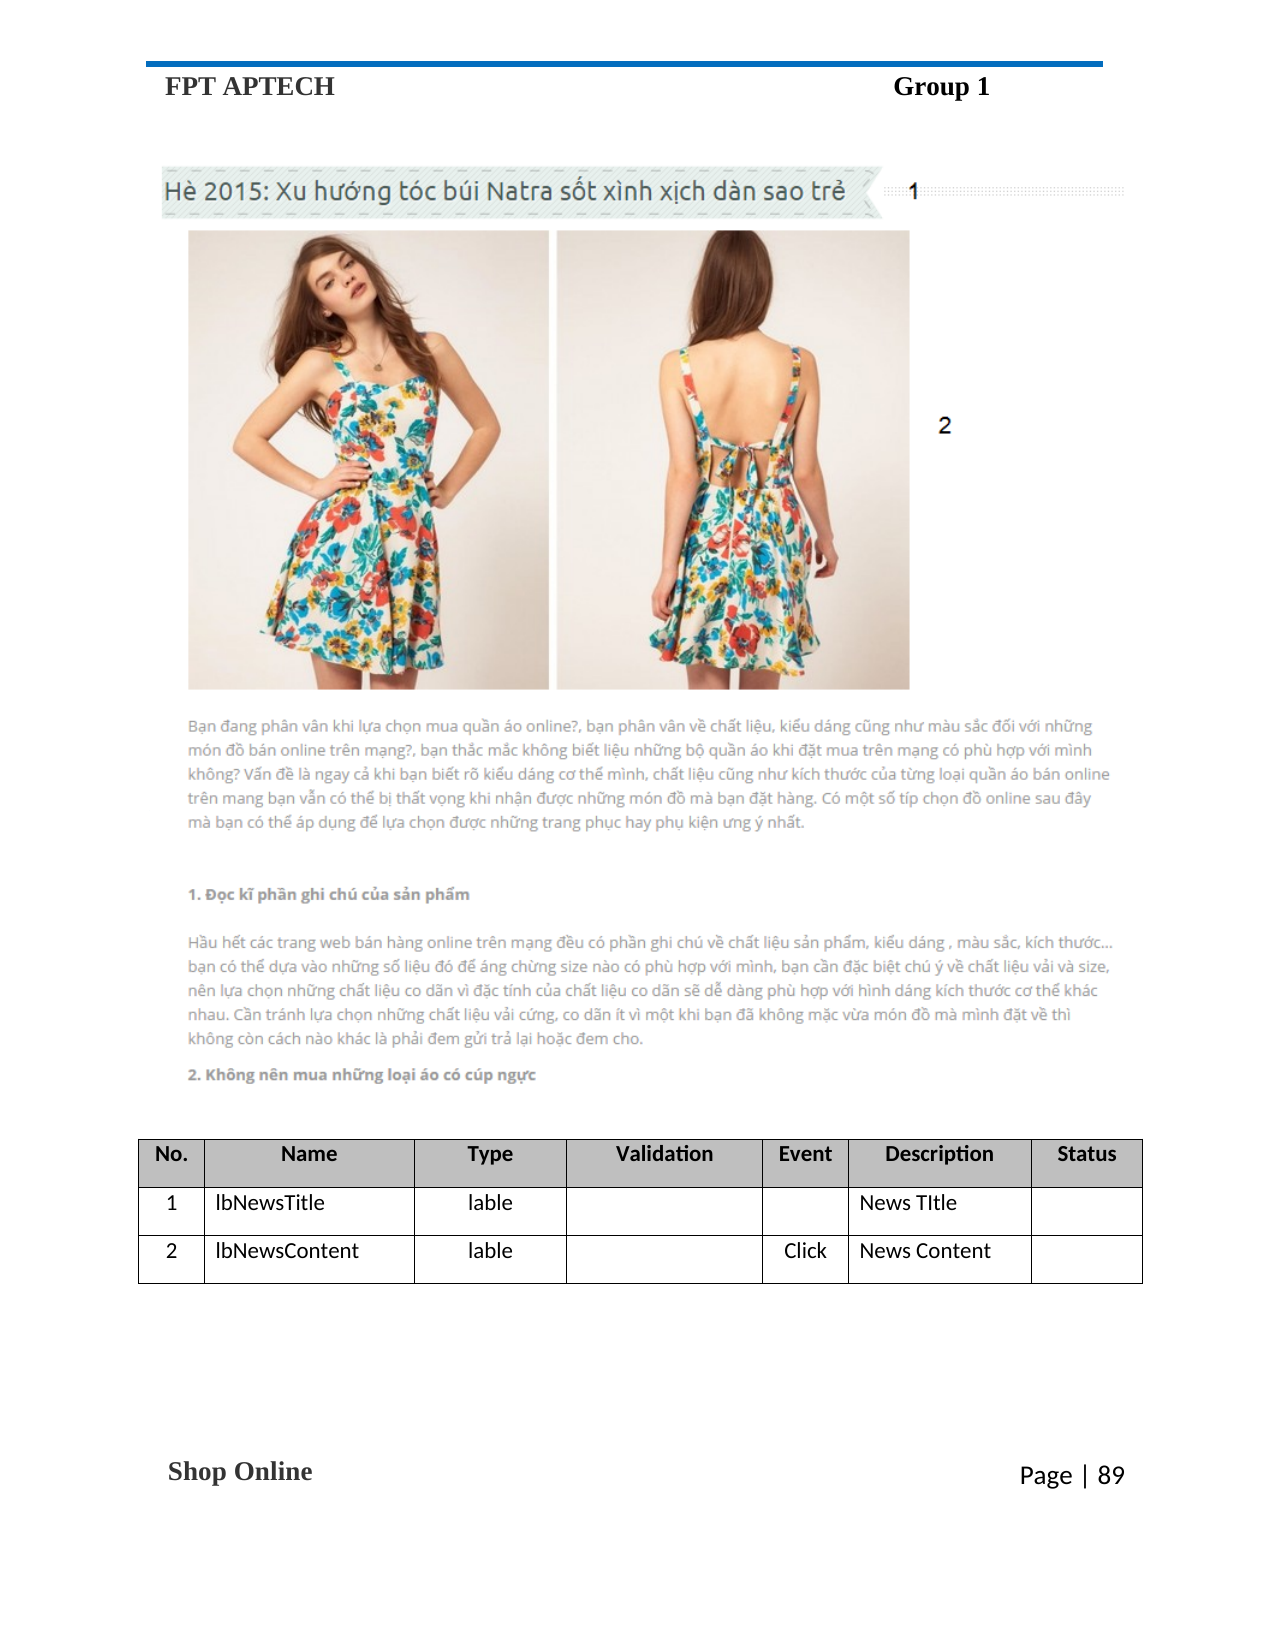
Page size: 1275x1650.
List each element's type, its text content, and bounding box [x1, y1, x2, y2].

table_cell lable [415, 1236, 566, 1283]
table_header Description [849, 1140, 1031, 1187]
table_cell Click [763, 1236, 848, 1283]
table_cell [1032, 1188, 1142, 1235]
table_cell [1032, 1236, 1142, 1283]
table_cell [567, 1188, 762, 1235]
table_header Type [415, 1140, 566, 1187]
table_cell [763, 1188, 848, 1235]
picture [150, 162, 1125, 1114]
table_cell News TItle [849, 1188, 1031, 1235]
table_cell 1 [139, 1188, 204, 1235]
table_header No. [139, 1140, 204, 1187]
table_cell 2 [139, 1236, 204, 1283]
table_cell lable [415, 1188, 566, 1235]
table_cell lbNewsContent [205, 1236, 414, 1283]
table_cell lbNewsTitle [205, 1188, 414, 1235]
table_header Validation [567, 1140, 762, 1187]
table_header Event [763, 1140, 848, 1187]
table_header Status [1032, 1140, 1142, 1187]
table_cell [567, 1236, 762, 1283]
table_cell News Content [849, 1236, 1031, 1283]
table_header Name [205, 1140, 414, 1187]
